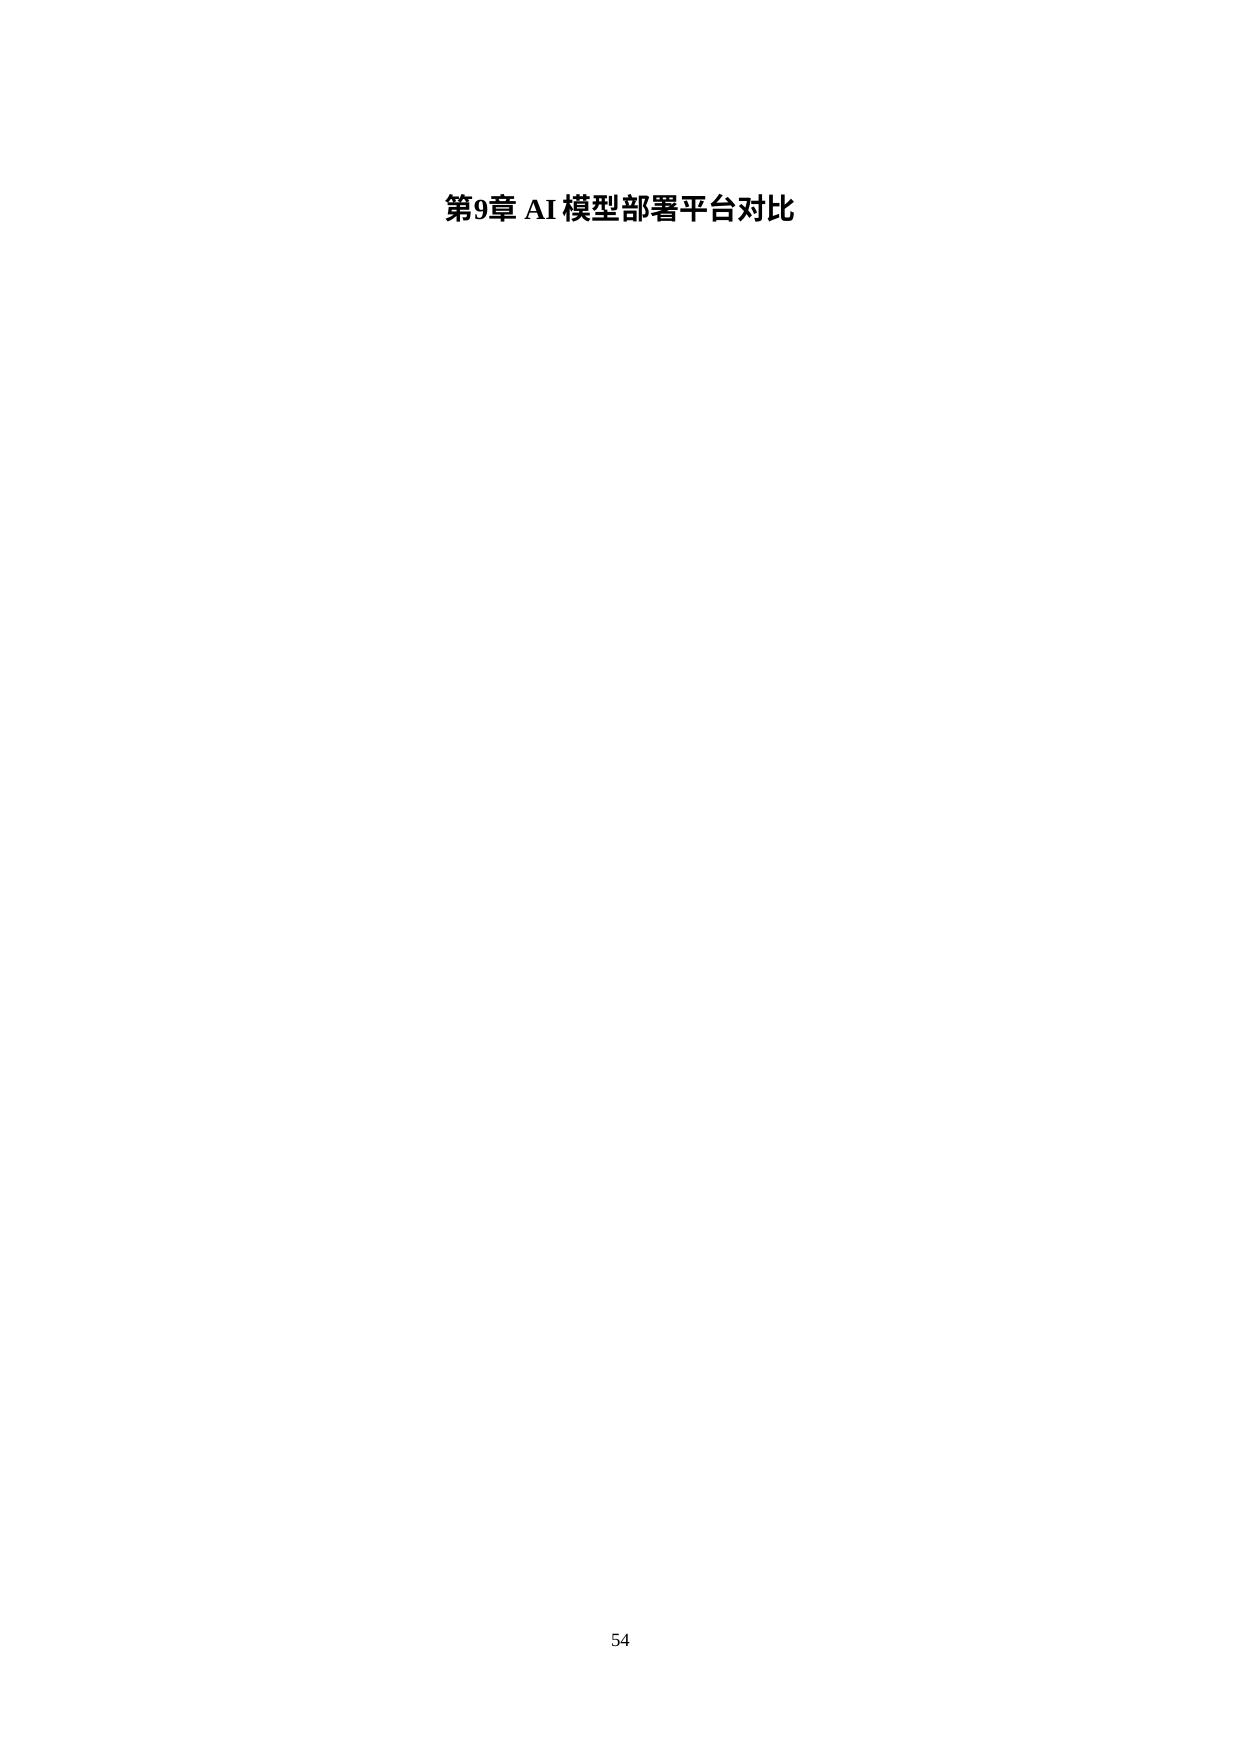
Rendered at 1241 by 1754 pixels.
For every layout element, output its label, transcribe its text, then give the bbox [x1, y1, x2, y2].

subtitle AI模型部署平台对比 [187, 174, 1053, 239]
